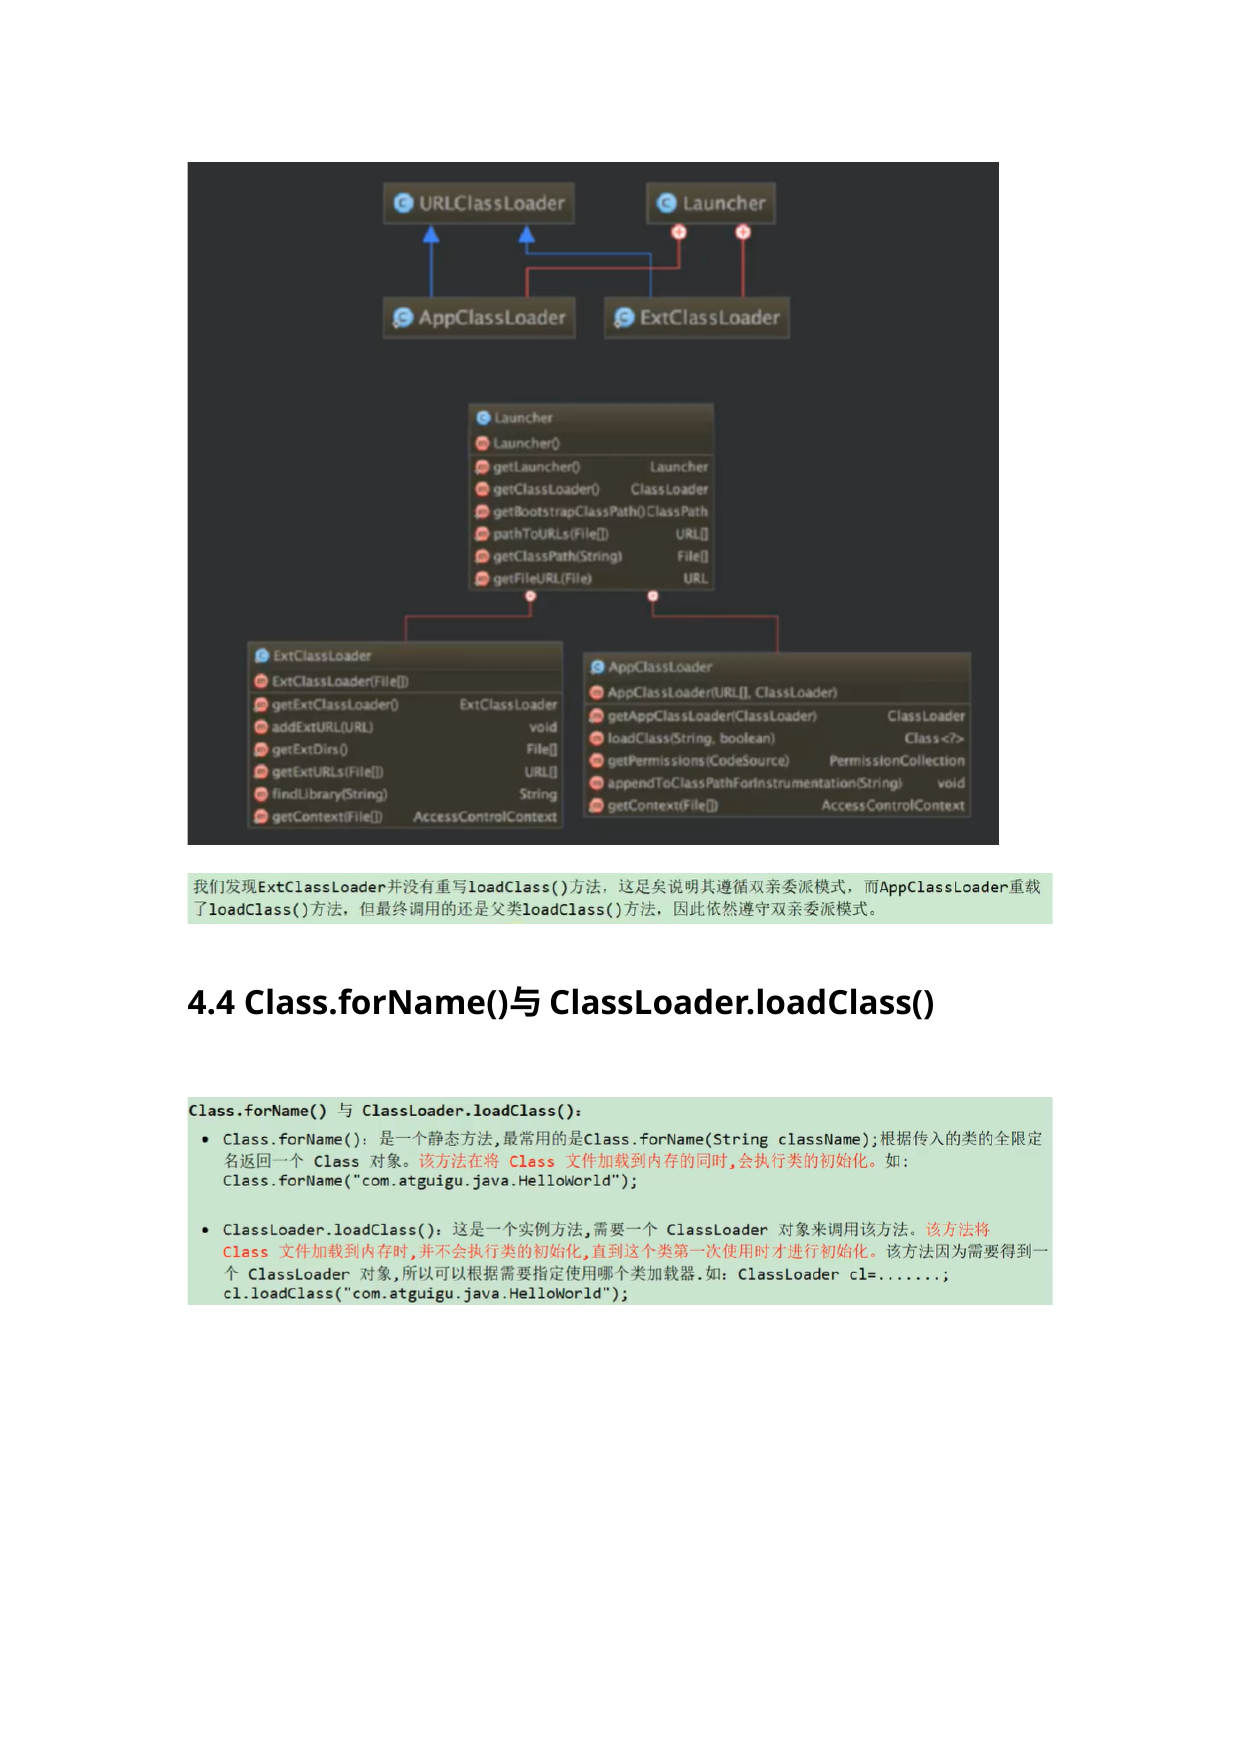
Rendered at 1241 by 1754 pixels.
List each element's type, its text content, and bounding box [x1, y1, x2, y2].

picture [187, 873, 1053, 924]
picture [187, 1097, 1053, 1305]
picture [187, 162, 999, 845]
text Class.forName()与ClassLoader.loadClass() [187, 968, 1053, 1033]
